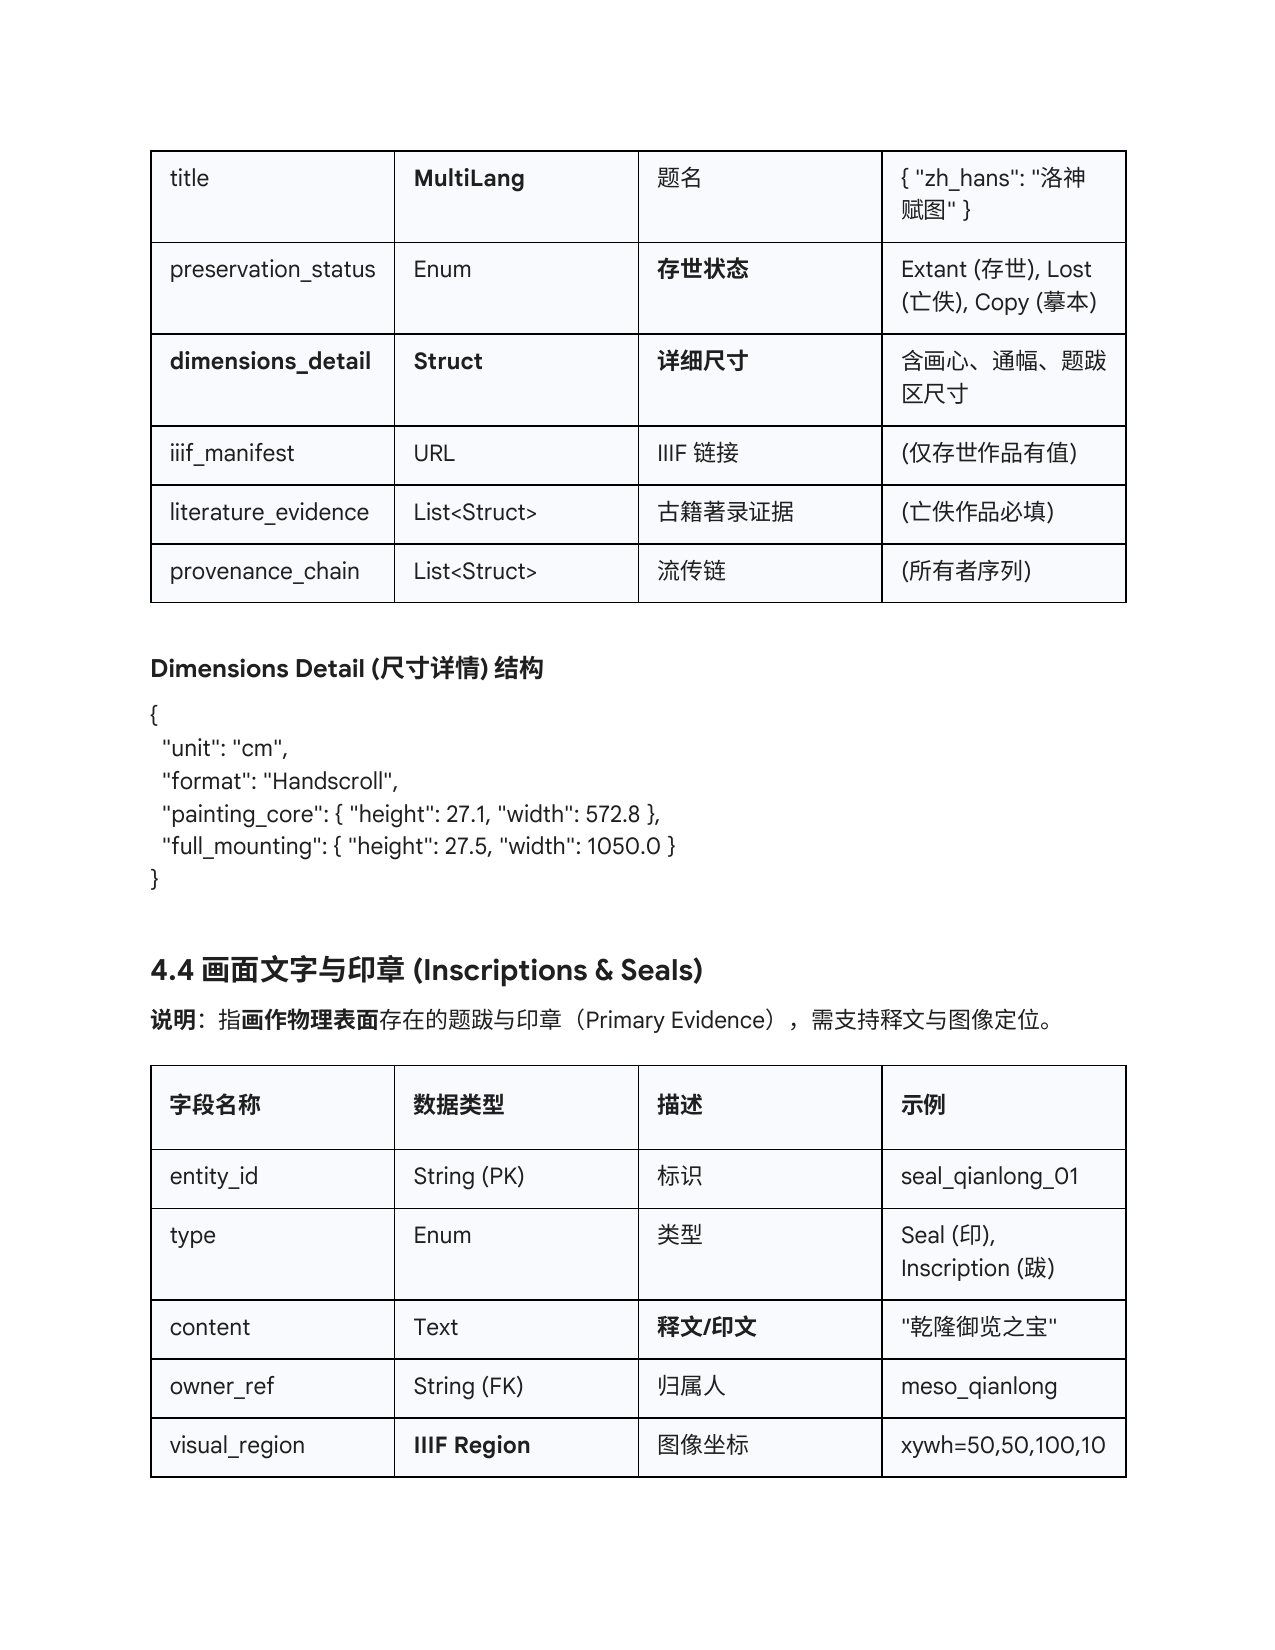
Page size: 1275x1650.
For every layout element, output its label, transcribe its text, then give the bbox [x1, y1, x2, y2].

table_cell 标识 [639, 1150, 881, 1207]
table_cell Enum [395, 1209, 638, 1299]
table_cell { "zh_hans": "洛神赋图" } [883, 152, 1125, 242]
table_cell 含画心、通幅、题跋区尺寸 [883, 335, 1125, 425]
table_cell owner_ref [152, 1360, 394, 1417]
subtitle Dimensions Detail (尺寸详情) 结构 [150, 653, 1125, 685]
table_cell entity_id [152, 1150, 394, 1207]
table_cell meso_qianlong [883, 1360, 1125, 1417]
table_cell Seal (印), Inscription (跋) [883, 1209, 1125, 1299]
table_cell visual_region [152, 1419, 394, 1476]
table_cell title [152, 152, 394, 242]
table_cell Extant (存世), Lost (亡佚), Copy (摹本) [883, 243, 1125, 333]
table_cell seal_qianlong_01 [883, 1150, 1125, 1207]
table_cell List<Struct> [395, 545, 638, 602]
table_cell "乾隆御览之宝" [883, 1301, 1125, 1358]
table_header 示例 [883, 1066, 1125, 1148]
table_cell String (PK) [395, 1150, 638, 1207]
table_cell 题名 [639, 152, 881, 242]
table_cell 释文/印文 [639, 1301, 881, 1358]
text { "unit": "cm", "format": "Handscroll", "painting_core": { "height": 27.1, "width": 572.8 }, "full_mounting": { "height": 27.5, "width": 1050.0 } } [150, 702, 1125, 924]
table_cell iiif_manifest [152, 427, 394, 484]
table_cell 图像坐标 [639, 1419, 881, 1476]
table_cell URL [395, 427, 638, 484]
table_cell Struct [395, 335, 638, 425]
table_header 字段名称 [152, 1066, 394, 1148]
table_header 数据类型 [395, 1066, 638, 1148]
table_cell (仅存世作品有值) [883, 427, 1125, 484]
table_cell 存世状态 [639, 243, 881, 333]
table_cell IIIF 链接 [639, 427, 881, 484]
table_cell dimensions_detail [152, 335, 394, 425]
table_cell String (FK) [395, 1360, 638, 1417]
table_cell provenance_chain [152, 545, 394, 602]
table_cell List<Struct> [395, 486, 638, 543]
table_cell (所有者序列) [883, 545, 1125, 602]
table_cell (亡佚作品必填) [883, 486, 1125, 543]
table_cell 流传链 [639, 545, 881, 602]
table_cell Text [395, 1301, 638, 1358]
text 说明：指画作物理表面存在的题跋与印章（Primary Evidence），需支持释文与图像定位。 [150, 1007, 1125, 1036]
table_cell literature_evidence [152, 486, 394, 543]
table_cell IIIF Region [395, 1419, 638, 1476]
table_cell type [152, 1209, 394, 1299]
subtitle 4.4 画面文字与印章 (Inscriptions & Seals) [150, 953, 1125, 989]
table_cell xywh=50,50,100,100 [883, 1419, 1125, 1476]
table_cell MultiLang [395, 152, 638, 242]
table_header 描述 [639, 1066, 881, 1148]
table_cell preservation_status [152, 243, 394, 333]
table_cell 类型 [639, 1209, 881, 1299]
table_cell Enum [395, 243, 638, 333]
table_cell 归属人 [639, 1360, 881, 1417]
table_cell 古籍著录证据 [639, 486, 881, 543]
table_cell 详细尺寸 [639, 335, 881, 425]
table_cell content [152, 1301, 394, 1358]
